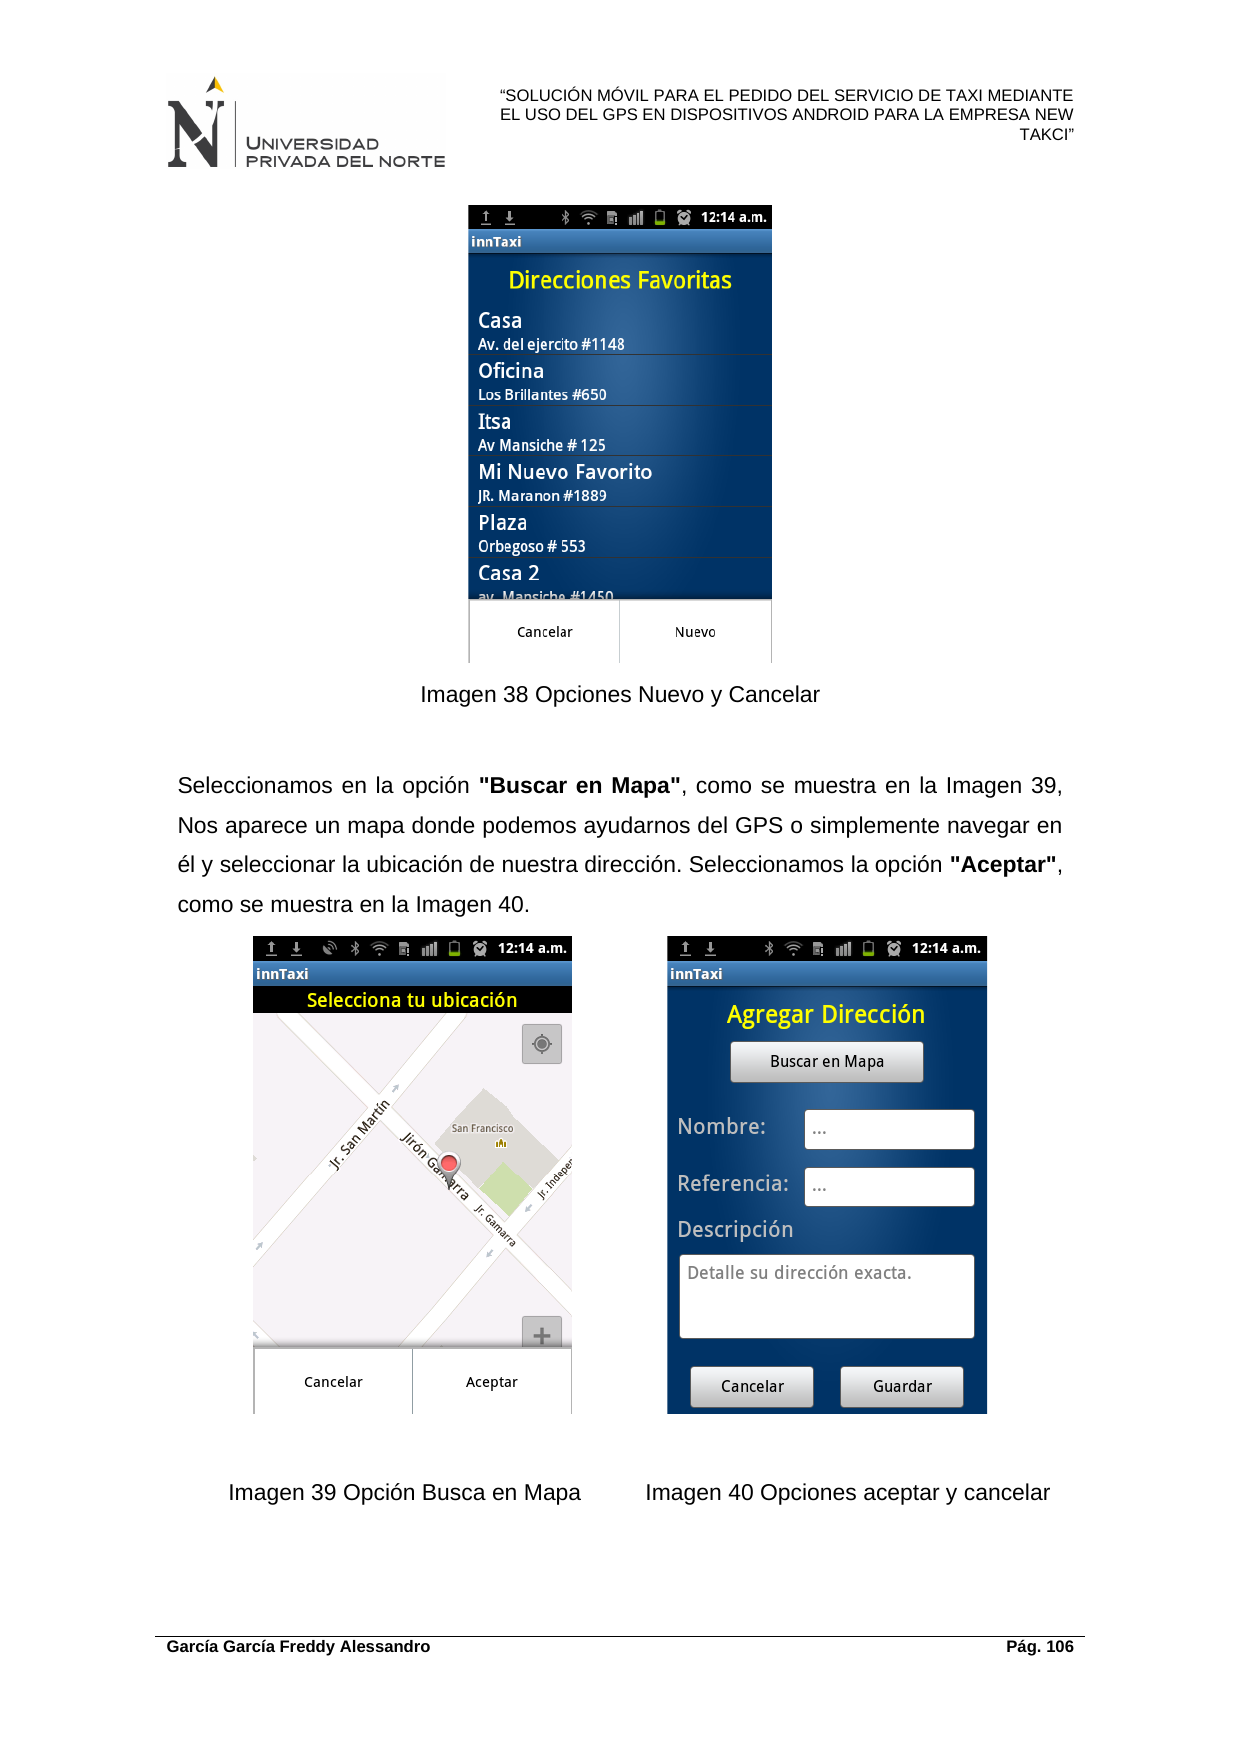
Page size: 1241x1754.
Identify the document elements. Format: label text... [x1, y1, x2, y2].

text Imagen 39 Opción Busca en Mapa Imagen 40 Opciones aceptar y cancelar [177, 1479, 1063, 1505]
picture [667, 936, 988, 1414]
text Imagen 38 Opciones Nuevo y Cancelar [177, 681, 1063, 707]
picture [253, 936, 572, 1414]
text Seleccionamos en la opción "Buscar en Mapa", como se muestra en la Imagen 39, Nos aparece un mapa donde podemos ayudarnos del GPS o simplemente navegar en él y seleccionar la ubicación de nuestra dirección. Seleccionamos la opción "Aceptar", como se muestra en la Imagen 40. [177, 772, 1063, 917]
picture [166, 73, 447, 169]
picture [468, 205, 772, 663]
